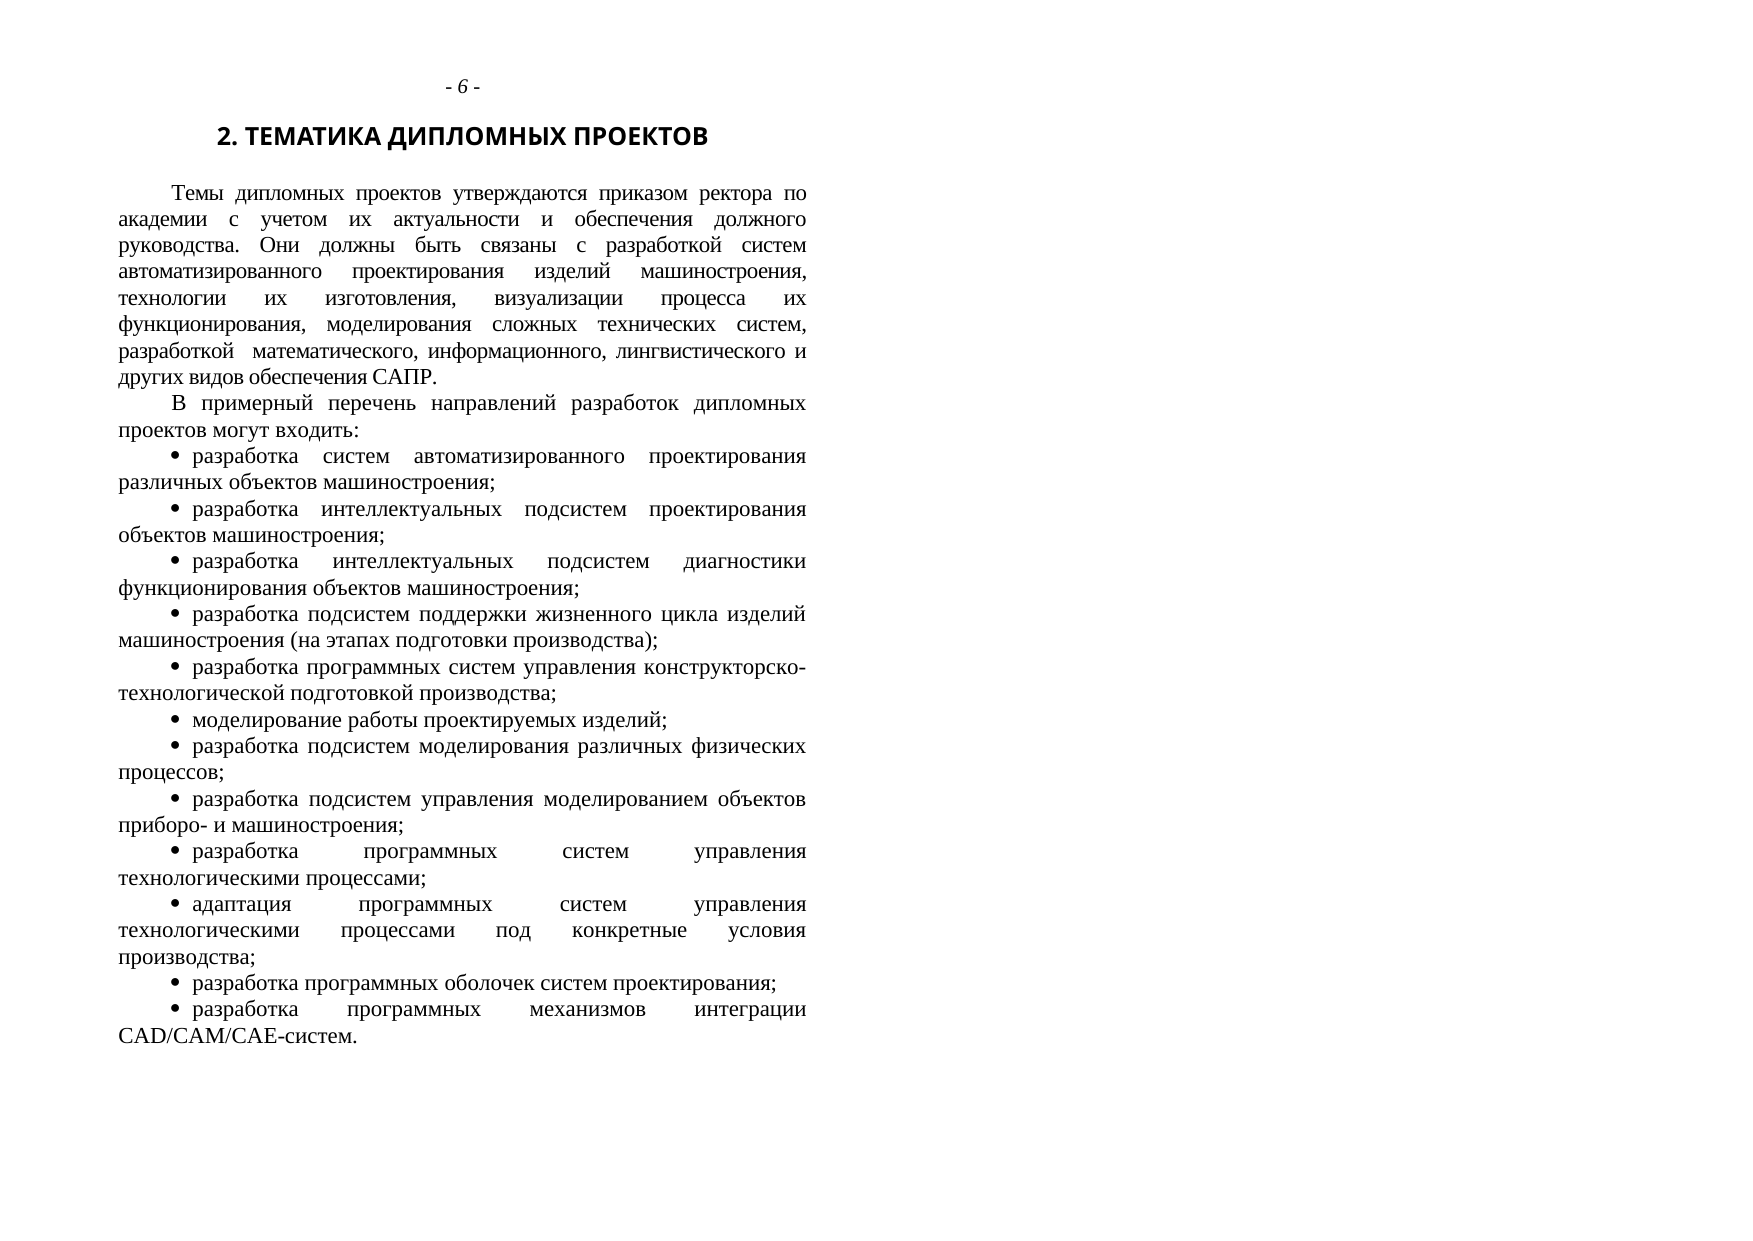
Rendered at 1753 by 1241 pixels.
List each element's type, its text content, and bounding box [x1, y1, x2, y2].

list адаптация программных систем управления технологическими процессами под конкретные условия производства; [118, 890, 807, 969]
text Темы дипломных проектов утверждаются приказом ректора по академии с учетом их актуальности и обеспечения должного руководства. Они должны быть связаны с разработкой систем автоматизированного проектирования изделий машиностроения, технологии их изготовления, визуализации процесса их функционирования, моделирования сложных технических систем, разработкой математического, информационного, лингвистического и других видов обеспечения САПР. [118, 178, 807, 389]
list моделирование работы проектируемых изделий; [118, 706, 807, 732]
list разработка подсистем управления моделированием объектов приборо- и машиностроения; [118, 785, 807, 837]
list разработка программных систем управления конструкторско-технологической подготовкой производства; [118, 653, 807, 706]
list разработка программных механизмов интеграции CAD/CAM/CAE-систем. [118, 996, 807, 1048]
list разработка подсистем поддержки жизненного цикла изделий машиностроения (на этапах подготовки производства); [118, 600, 807, 653]
list разработка интеллектуальных подсистем проектирования объектов машиностроения; [118, 495, 807, 547]
list разработка программных систем управления технологическими процессами; [118, 837, 807, 890]
list разработка подсистем моделирования различных физических процессов; [118, 732, 807, 785]
text 2. ТЕМАТИКА ДИПЛОМНЫХ ПРОЕКТОВ [118, 118, 807, 152]
list разработка систем автоматизированного проектирования различных объектов машиностроения; [118, 442, 807, 495]
list разработка интеллектуальных подсистем диагностики функционирования объектов машиностроения; [118, 547, 807, 600]
list разработка программных оболочек систем проектирования; [118, 969, 807, 996]
text В примерный перечень направлений разработок дипломных проектов могут входить: [118, 389, 807, 442]
